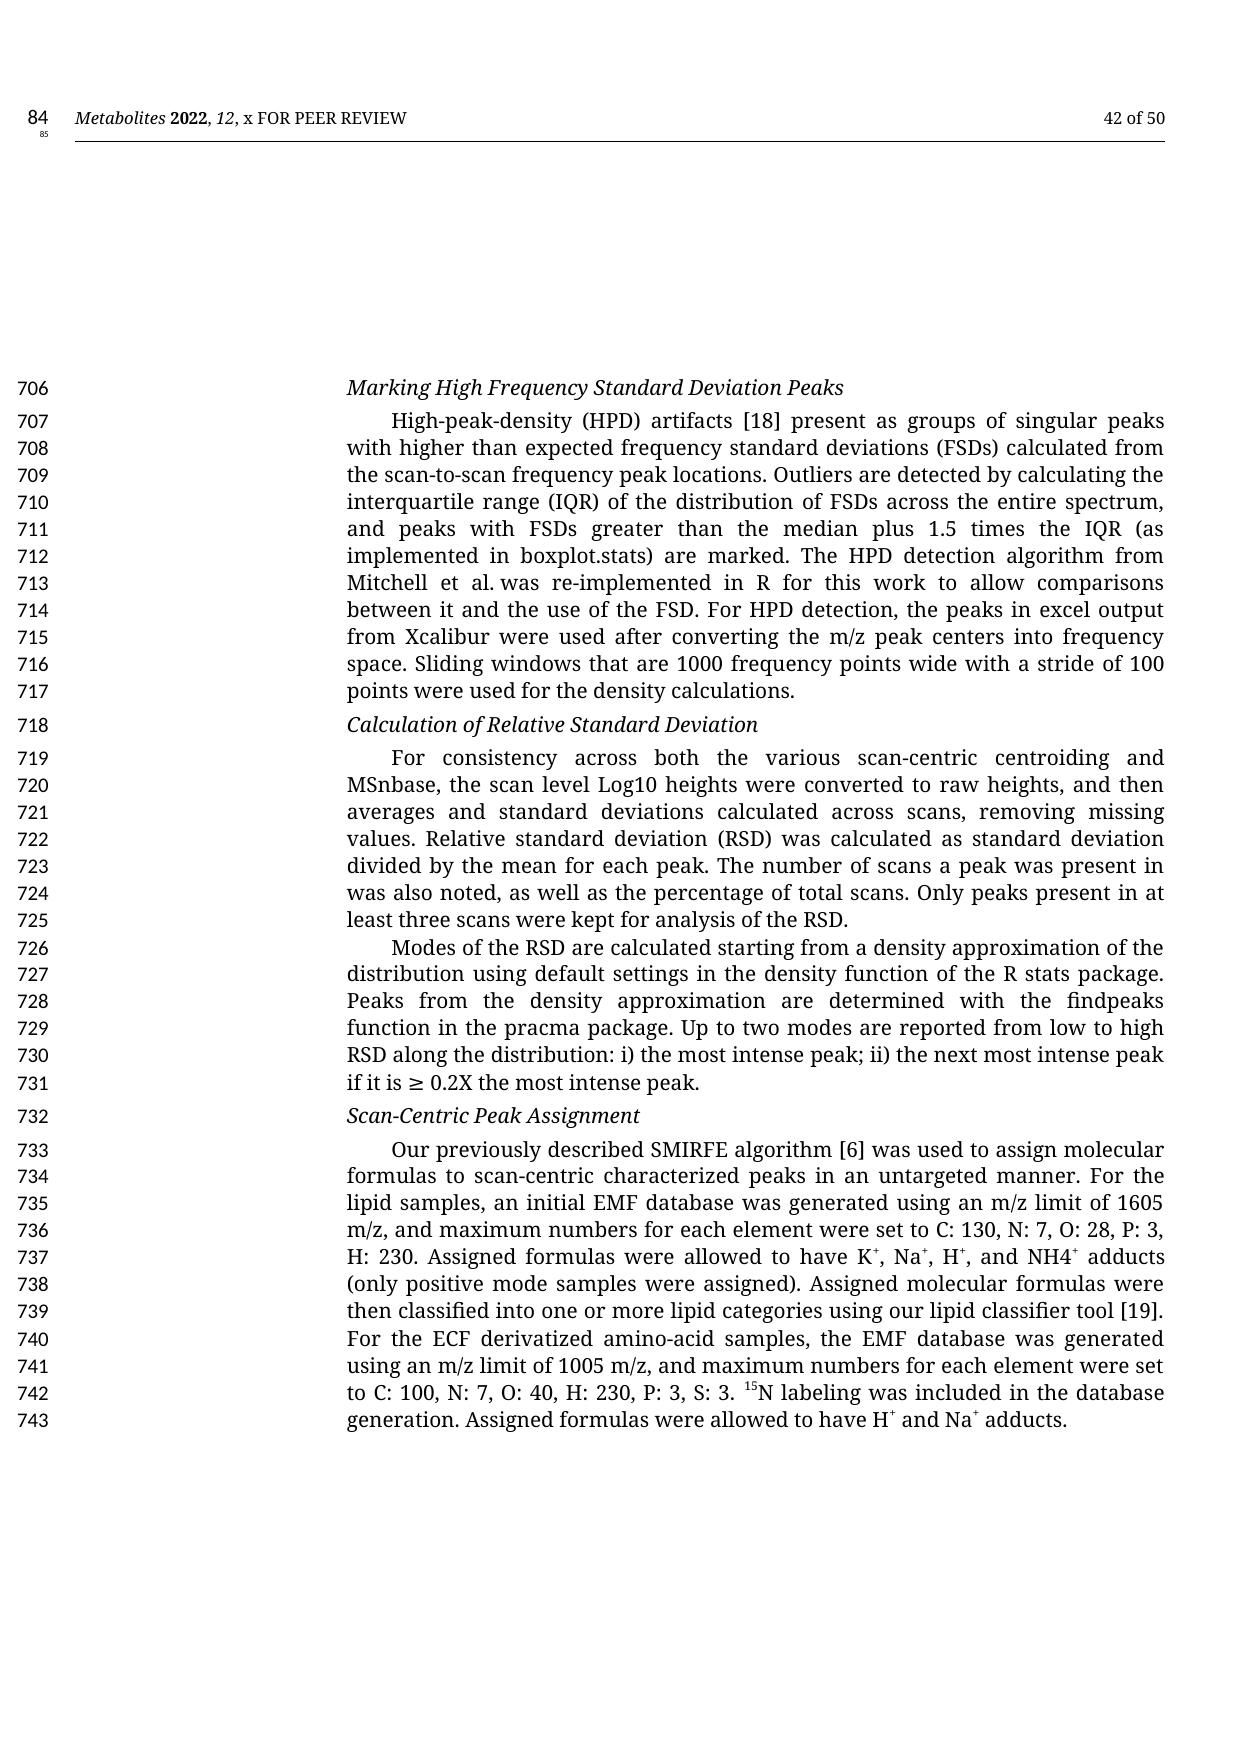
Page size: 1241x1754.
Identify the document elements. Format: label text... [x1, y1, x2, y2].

subtitle Marking High Frequency Standard Deviation Peaks [347, 374, 1165, 401]
subtitle Scan-Centric Peak Assignment [347, 1102, 1165, 1129]
text Our previously described SMIRFE algorithm [6] was used to assign molecular formulas to scan-centric characterized peaks in an untargeted manner. For the lipid samples, an initial EMF database was generated using an m/z limit of 1605 m/z, and maximum numbers for each element were set to C: 130, N: 7, O: 28, P: 3, H: 230. Assigned formulas were allowed to have K+, Na+, H+, and NH4+ adducts (only positive mode samples were assigned). Assigned molecular formulas were then classified into one or more lipid categories using our lipid classifier tool [19]. For the ECF derivatized amino-acid samples, the EMF database was generated using an m/z limit of 1005 m/z, and maximum numbers for each element were set to C: 100, N: 7, O: 40, H: 230, P: 3, S: 3. 15N labeling was included in the database generation. Assigned formulas were allowed to have H+ and Na+ adducts. [347, 1136, 1165, 1433]
text For consistency across both the various scan-centric centroiding and MSnbase, the scan level Log10 heights were converted to raw heights, and then averages and standard deviations calculated across scans, removing missing values. Relative standard deviation (RSD) was calculated as standard deviation divided by the mean for each peak. The number of scans a peak was present in was also noted, as well as the percentage of total scans. Only peaks present in at least three scans were kept for analysis of the RSD. [347, 744, 1165, 934]
text High-peak-density (HPD) artifacts [18] present as groups of singular peaks with higher than expected frequency standard deviations (FSDs) calculated from the scan-to-scan frequency peak locations. Outliers are detected by calculating the interquartile range (IQR) of the distribution of FSDs across the entire spectrum, and peaks with FSDs greater than the median plus 1.5 times the IQR (as implemented in boxplot.stats) are marked. The HPD detection algorithm from Mitchell et al. was re-implemented in R for this work to allow comparisons between it and the use of the FSD. For HPD detection, the peaks in excel output from Xcalibur were used after converting the m/z peak centers into frequency space. Sliding windows that are 1000 frequency points wide with a stride of 100 points were used for the density calculations. [347, 407, 1165, 705]
text Modes of the RSD are calculated starting from a density approximation of the distribution using default settings in the density function of the R stats package. Peaks from the density approximation are determined with the findpeaks function in the pracma package. Up to two modes are reported from low to high RSD along the distribution: i) the most intense peak; ii) the next most intense peak if it is ≥ 0.2X the most intense peak. [347, 934, 1165, 1096]
subtitle Calculation of Relative Standard Deviation [347, 711, 1165, 738]
